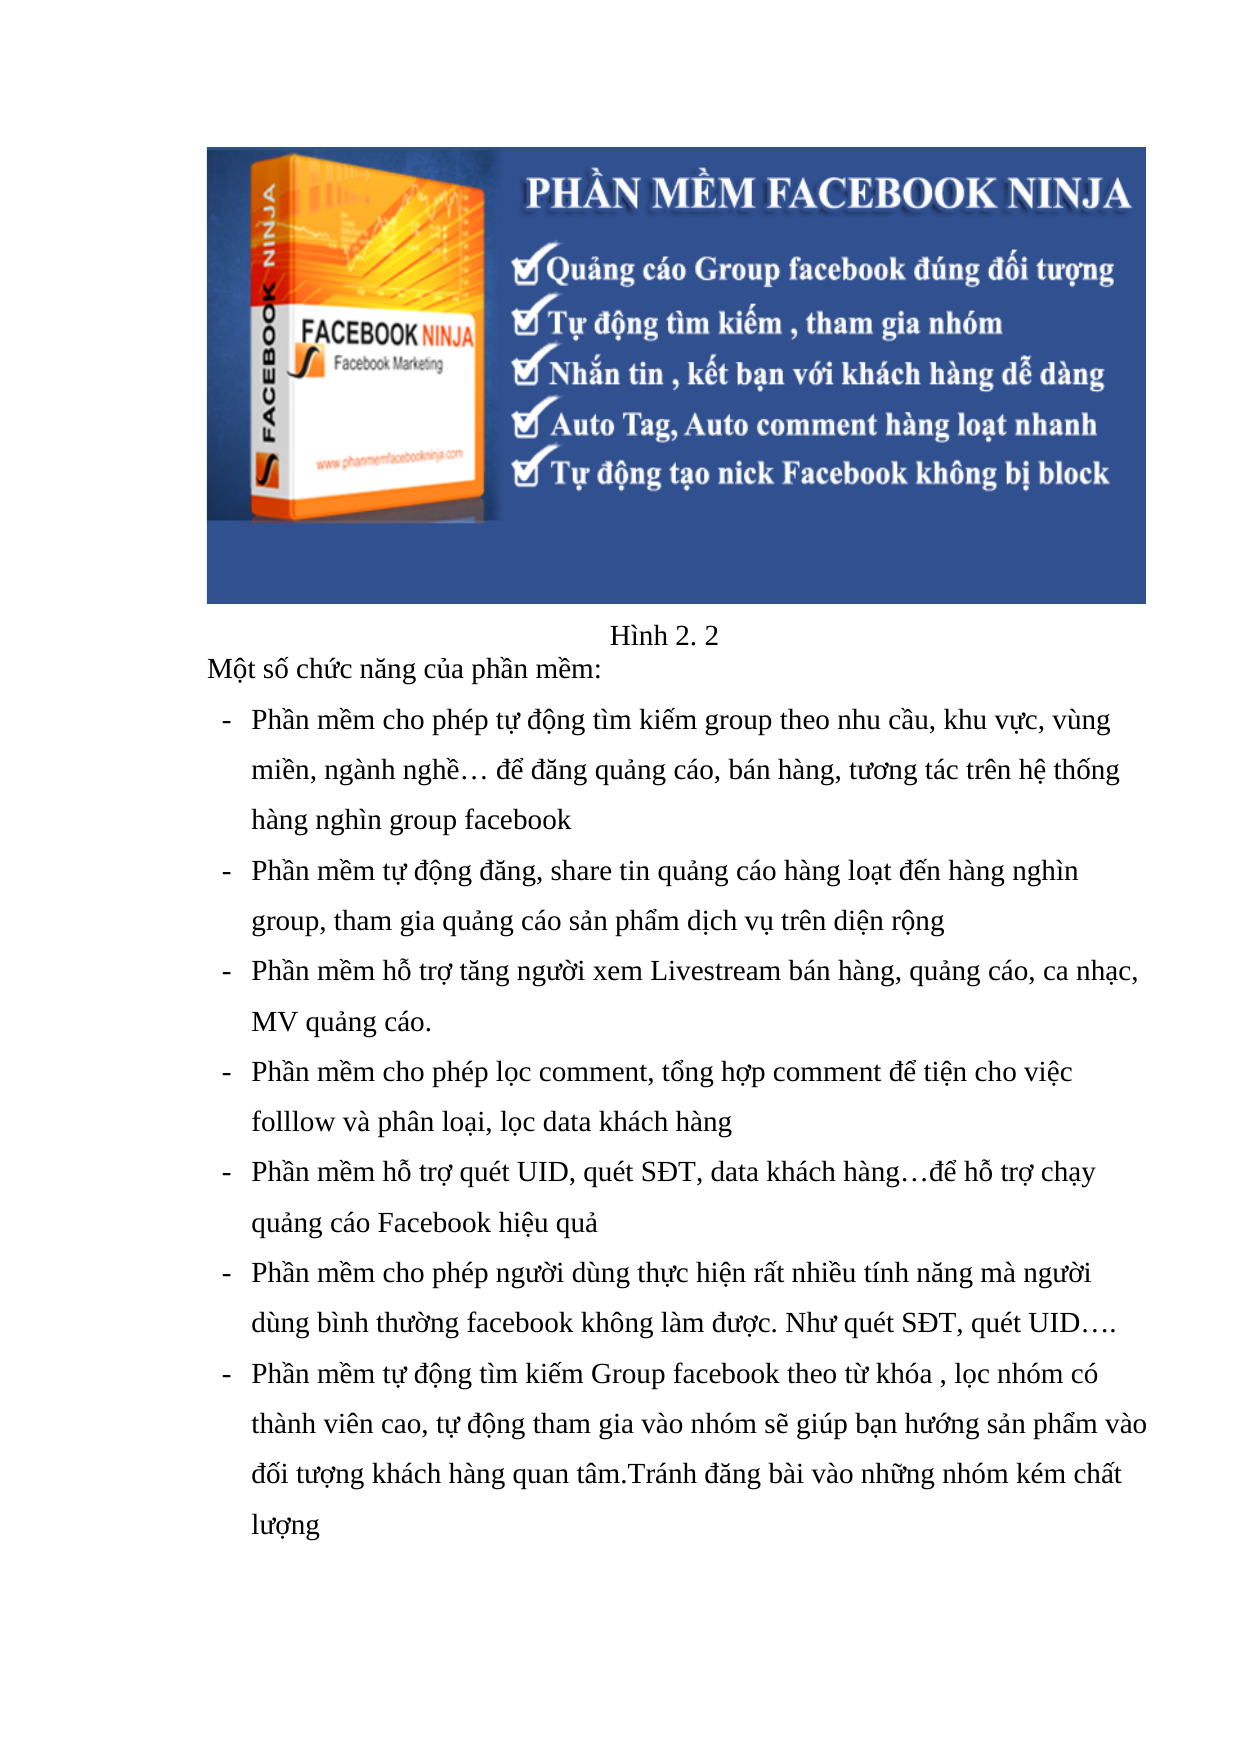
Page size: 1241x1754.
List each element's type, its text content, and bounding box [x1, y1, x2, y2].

list Phần mềm tự động tìm kiếm Group facebook theo từ khóa , lọc nhóm có thành viên cao, tự động tham gia vào nhóm sẽ giúp bạn hướng sản phẩm vào đối tượng khách hàng quan tâm.Tránh đăng bài vào những nhóm kém chất lượng [222, 1356, 1152, 1540]
picture [206, 147, 1146, 604]
list Phần mềm hỗ trợ tăng người xem Livestream bán hàng, quảng cáo, ca nhạc, MV quảng cáo. [222, 953, 1152, 1037]
list Phần mềm hỗ trợ quét UID, quét SĐT, data khách hàng…để hỗ trợ chạy quảng cáo Facebook hiệu quả [222, 1154, 1152, 1238]
list Phần mềm tự động đăng, share tin quảng cáo hàng loạt đến hàng nghìn group, tham gia quảng cáo sản phẩm dịch vụ trên diện rộng [222, 853, 1152, 937]
list Phần mềm cho phép lọc comment, tổng hợp comment để tiện cho việc folllow và phân loại, lọc data khách hàng [222, 1054, 1152, 1138]
list Phần mềm cho phép người dùng thực hiện rất nhiều tính năng mà người dùng bình thường facebook không làm được. Như quét SĐT, quét UID…. [222, 1255, 1152, 1339]
text Một số chức năng của phần mềm: [207, 651, 1152, 685]
list Phần mềm cho phép tự động tìm kiếm group theo nhu cầu, khu vực, vùng miền, ngành nghề… để đăng quảng cáo, bán hàng, tương tác trên hệ thống hàng nghìn group facebook [222, 702, 1152, 836]
